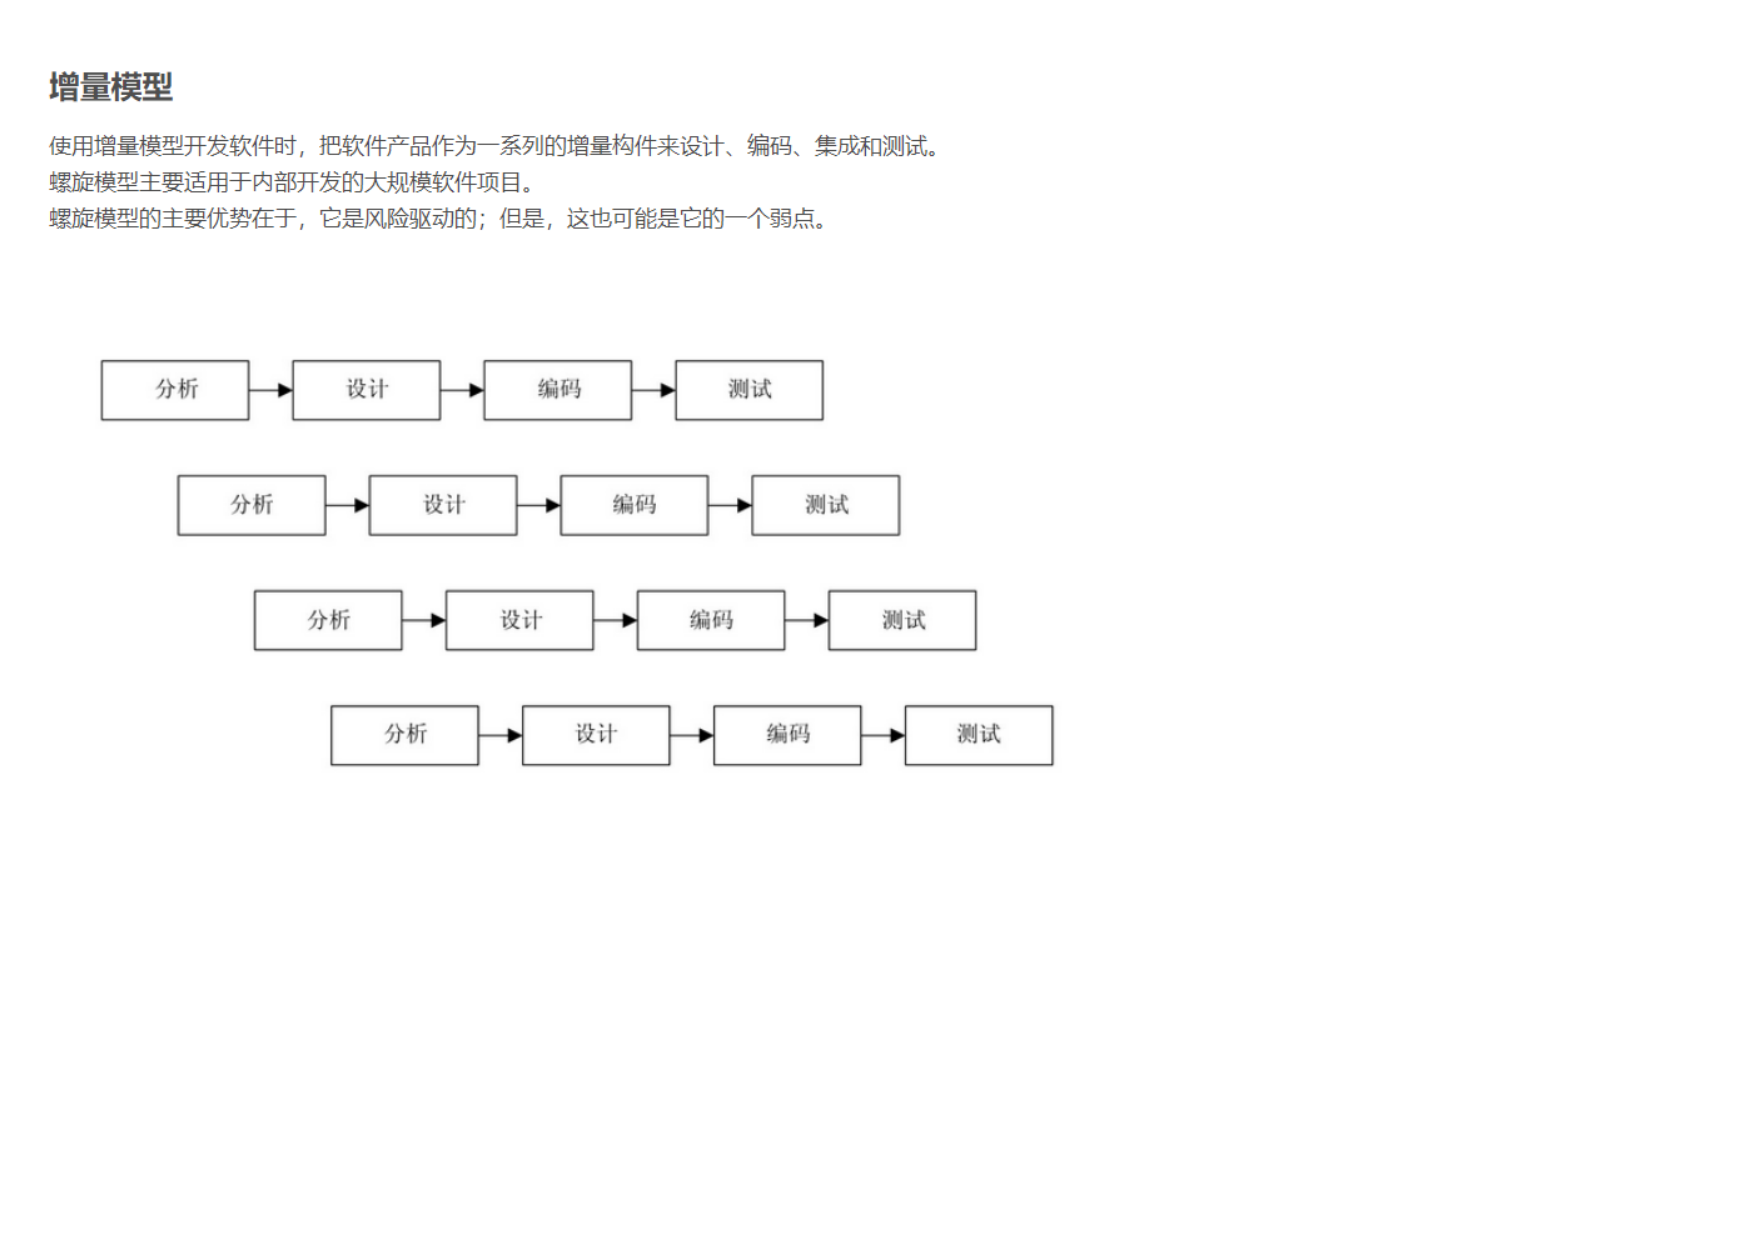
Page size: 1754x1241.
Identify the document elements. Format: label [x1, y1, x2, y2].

picture [29, 35, 1094, 789]
